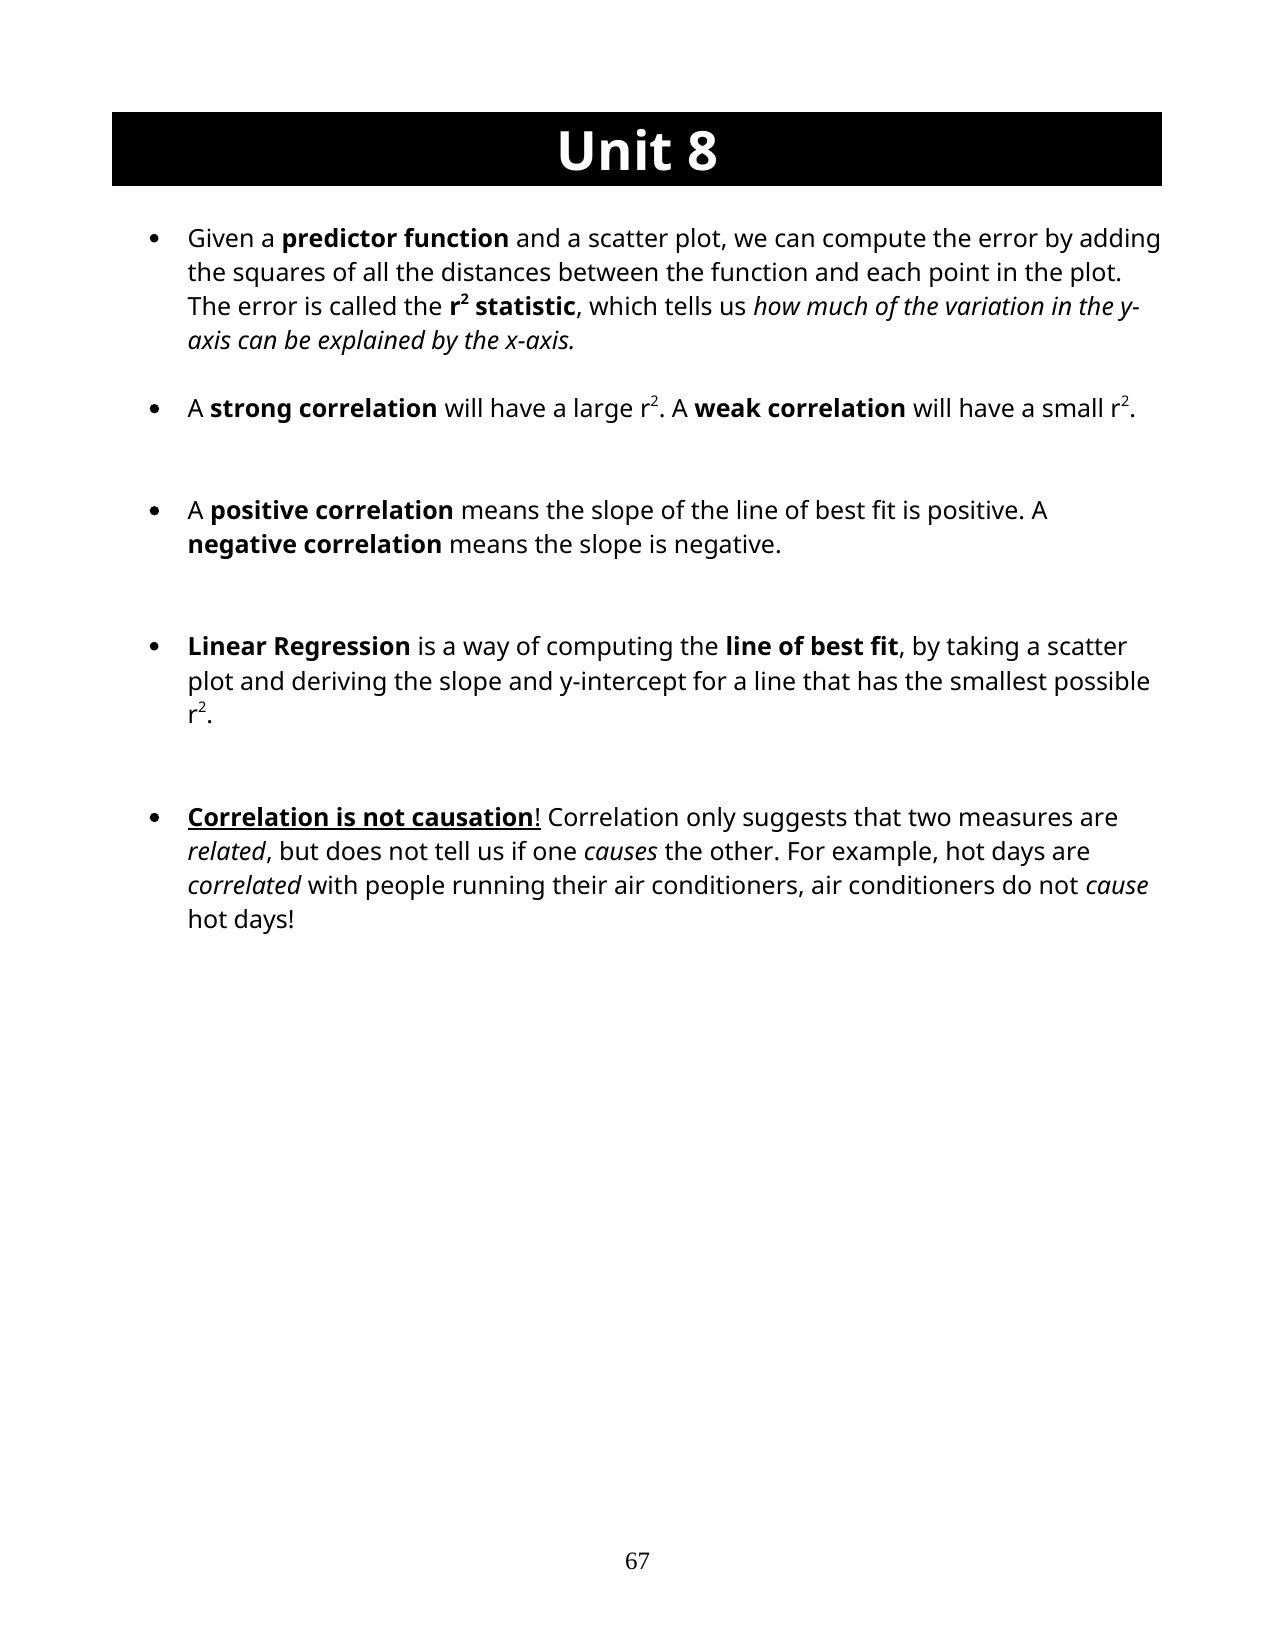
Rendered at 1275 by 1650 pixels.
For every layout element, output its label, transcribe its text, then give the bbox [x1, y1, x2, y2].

list Given a predictor function and a scatter plot, we can compute the error by adding the squares of all the distances between the function and each point in the plot. The error is called the r2 statistic, which tells us how much of the variation in the y-axis can be explained by the x-axis. [150, 220, 1162, 357]
subtitle Unit 8 [112, 112, 1162, 186]
list Correlation is not causation! Correlation only suggests that two measures are related, but does not tell us if one causes the other. For example, hot days are correlated with people running their air conditioners, air conditioners do not cause hot days! [150, 799, 1162, 936]
list A positive correlation means the slope of the line of best fit is positive. A negative correlation means the slope is negative. [150, 493, 1162, 561]
list Linear Regression is a way of computing the line of best fit, by taking a scatter plot and deriving the slope and y-intercept for a line that has the smallest possible r2. [150, 629, 1162, 731]
list A strong correlation will have a large r2. A weak correlation will have a small r2. [150, 391, 1162, 425]
